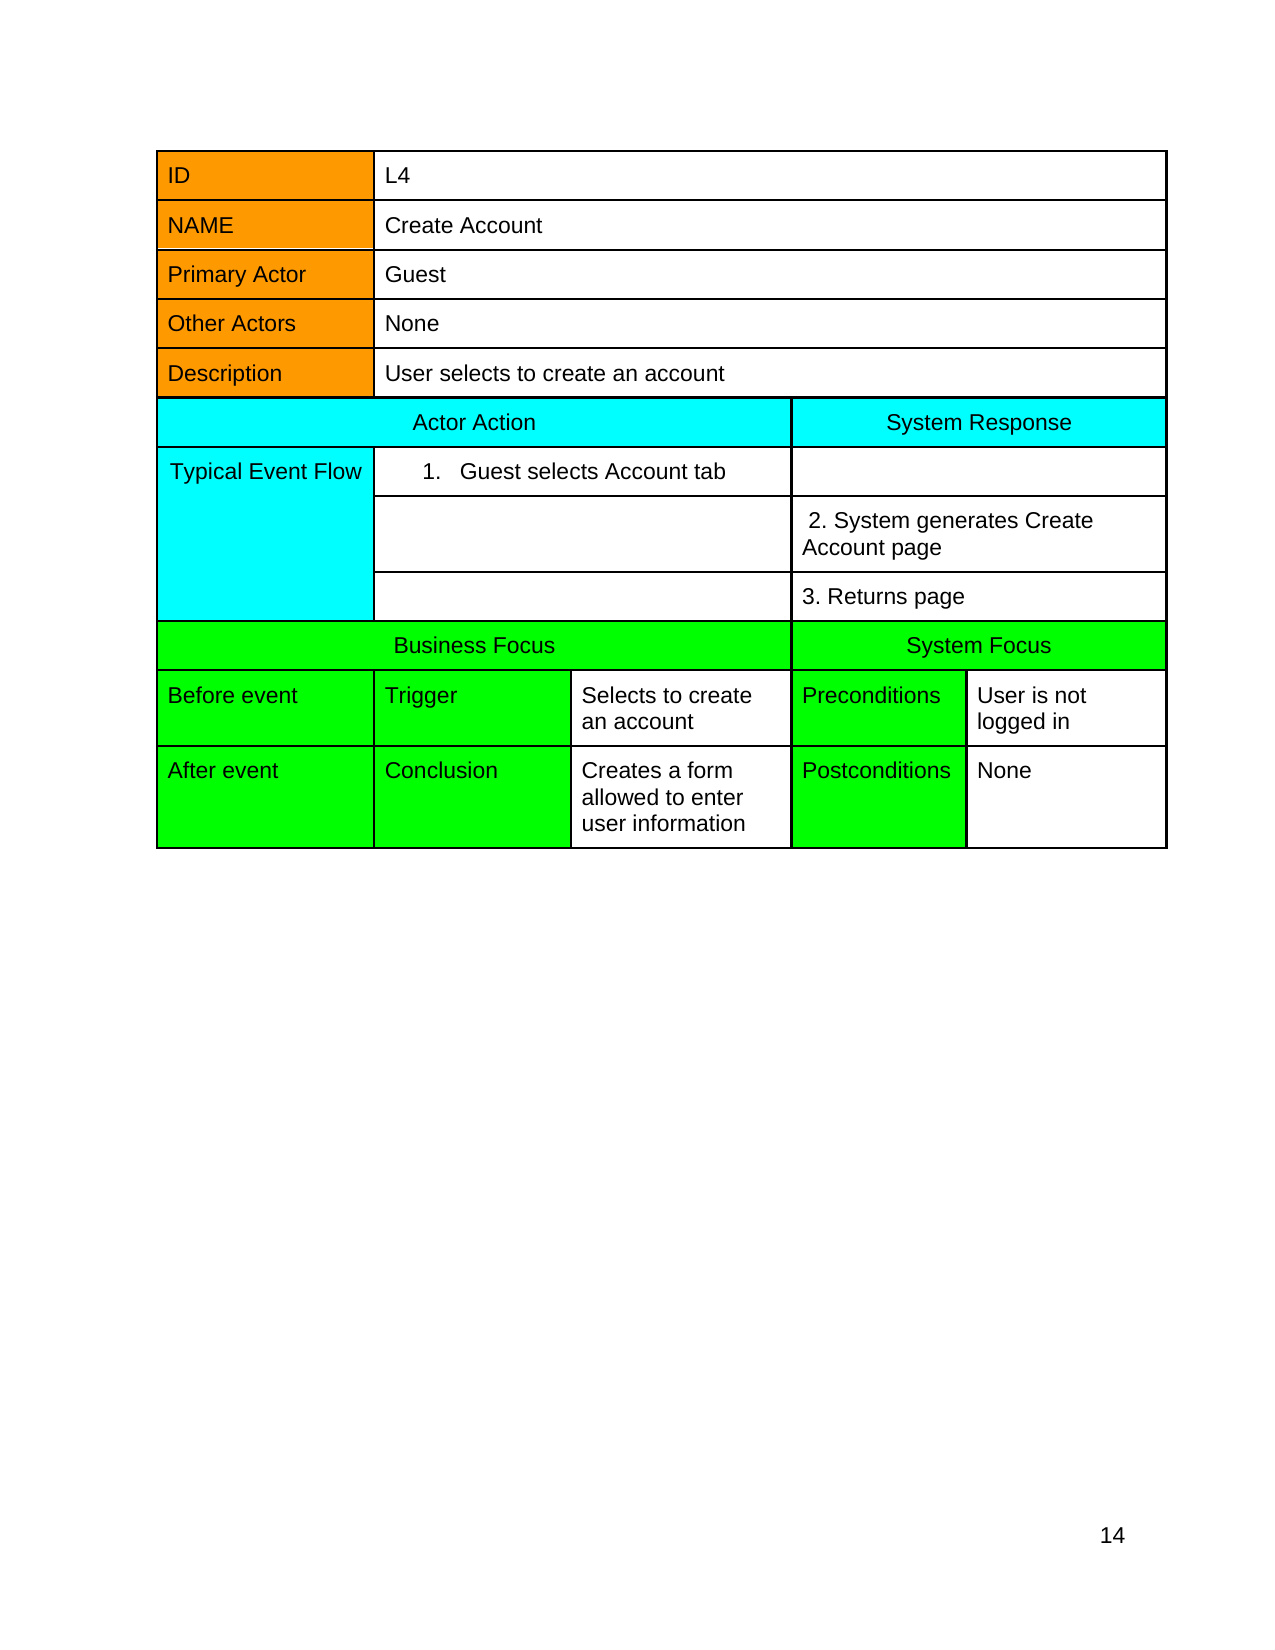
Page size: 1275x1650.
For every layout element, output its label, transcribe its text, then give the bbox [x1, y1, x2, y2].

table_cell [793, 448, 1165, 495]
table_cell Guest selects Account tab [375, 448, 790, 495]
table_cell Postconditions [793, 747, 965, 847]
table_cell User is not logged in [968, 671, 1165, 745]
table_cell Guest [375, 251, 1165, 298]
table_cell Create Account [375, 201, 1165, 248]
table_cell None [968, 747, 1165, 847]
table_cell User selects to create an account [375, 349, 1165, 396]
table_cell Actor Action [158, 399, 790, 446]
table_cell Selects to create an account [572, 671, 790, 745]
table_cell 3. Returns page [793, 573, 1165, 620]
table_cell Conclusion [375, 747, 570, 847]
table_header ID [158, 152, 373, 199]
table_cell Business Focus [158, 622, 790, 669]
table_cell [375, 497, 790, 571]
table_cell Creates a form allowed to enter user information [572, 747, 790, 847]
table_cell Description [158, 349, 373, 396]
table_cell 2. System generates Create Account page [793, 497, 1165, 571]
table_cell None [375, 300, 1165, 347]
table_cell System Focus [793, 622, 1165, 669]
table_cell Typical Event Flow [158, 448, 373, 620]
table_cell System Response [793, 399, 1165, 446]
table_cell Other Actors [158, 300, 373, 347]
table_cell Before event [158, 671, 373, 745]
table_cell Primary Actor [158, 251, 373, 298]
table_cell After event [158, 747, 373, 847]
table_cell [375, 573, 790, 620]
table_cell NAME [158, 201, 373, 248]
table_header L4 [375, 152, 1165, 199]
table_cell Preconditions [793, 671, 965, 745]
table_cell Trigger [375, 671, 570, 745]
